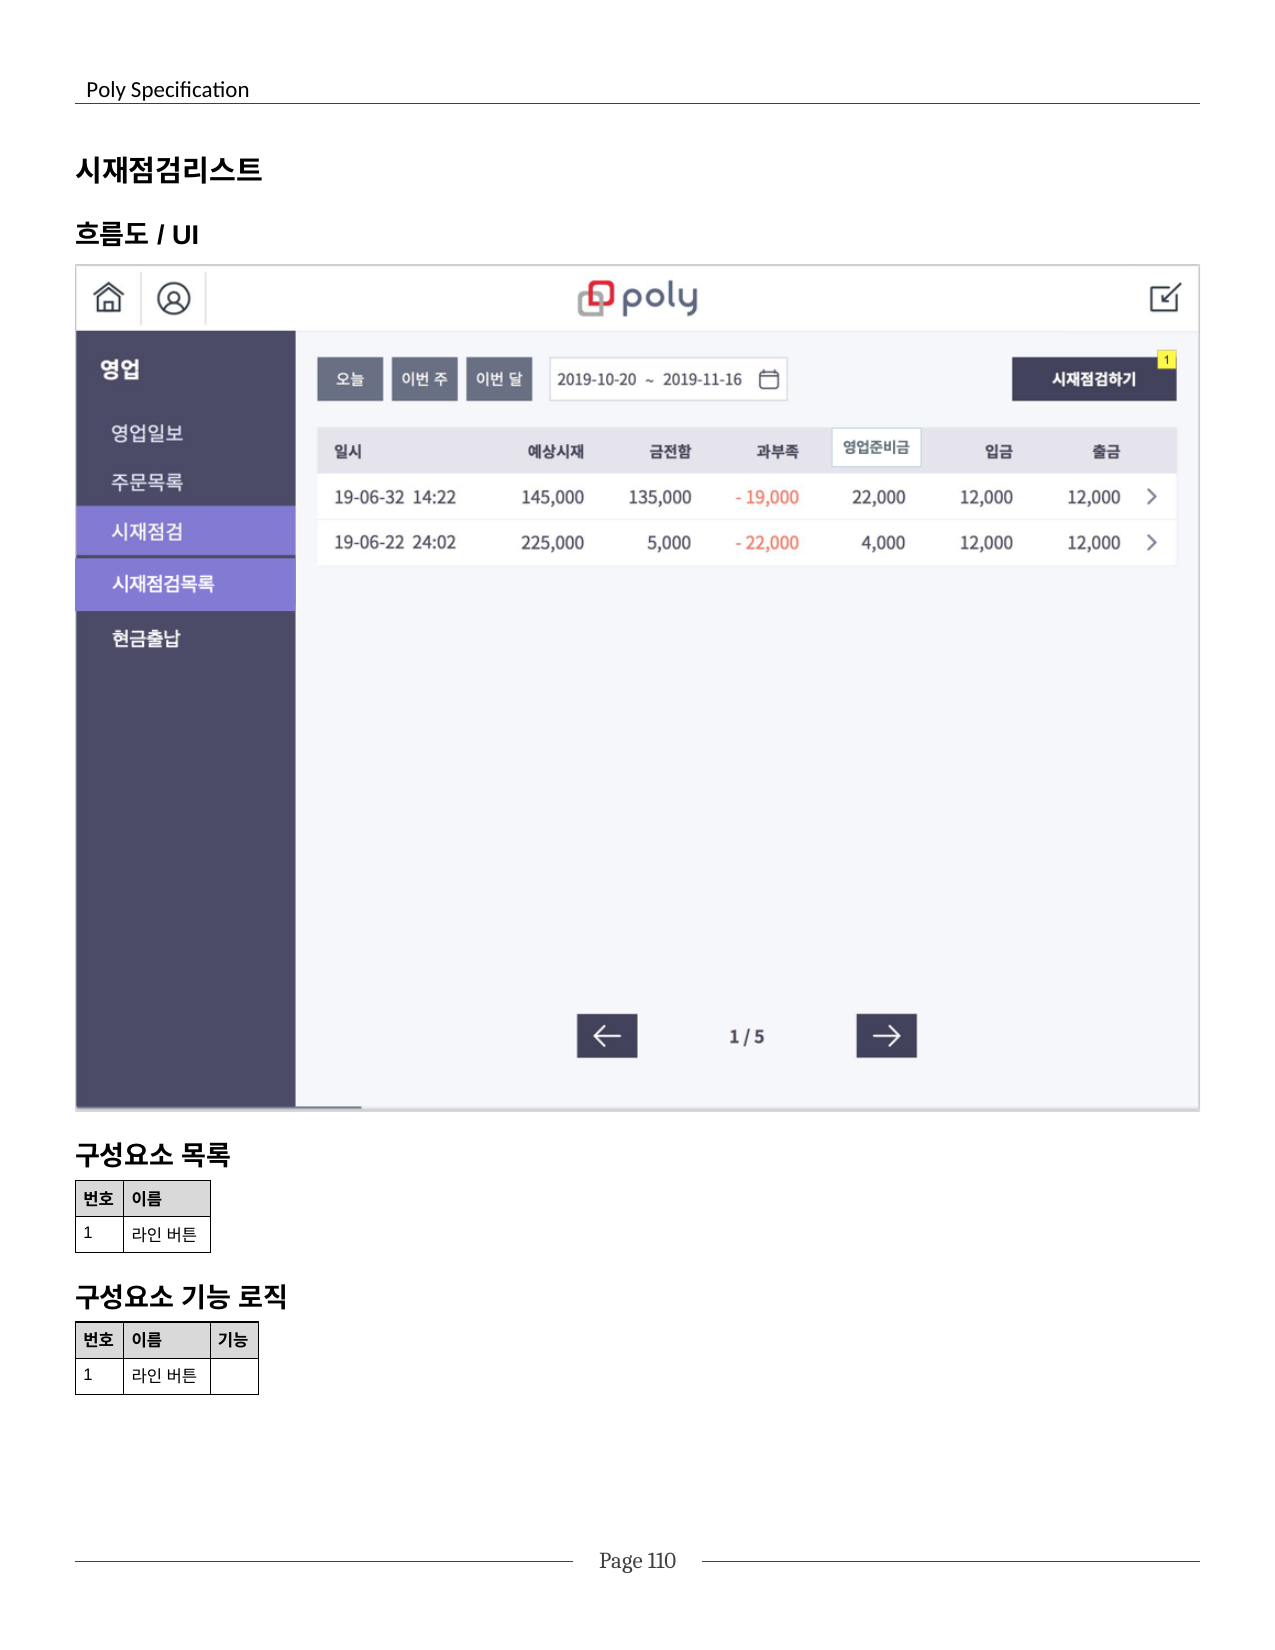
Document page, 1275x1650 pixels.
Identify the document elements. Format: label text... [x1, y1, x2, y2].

table_cell 1 [76, 1359, 123, 1394]
table_cell 라인 버튼 [124, 1217, 210, 1252]
table_header 이름 [124, 1181, 210, 1216]
table_cell [211, 1359, 258, 1394]
subtitle 구성요소 기능 로직 [75, 1278, 1200, 1315]
subtitle 시재점검리스트 [75, 151, 1200, 190]
table_header 번호 [76, 1181, 123, 1216]
table_cell 1 [76, 1217, 123, 1252]
table_header 기능 [211, 1323, 258, 1358]
picture [75, 264, 1200, 1112]
table_cell 라인 버튼 [124, 1359, 210, 1394]
table_header 이름 [124, 1323, 210, 1358]
subtitle 구성요소 목록 [75, 1137, 1200, 1173]
subtitle 흐름도 / UI [75, 215, 1200, 252]
table_header 번호 [76, 1323, 123, 1358]
